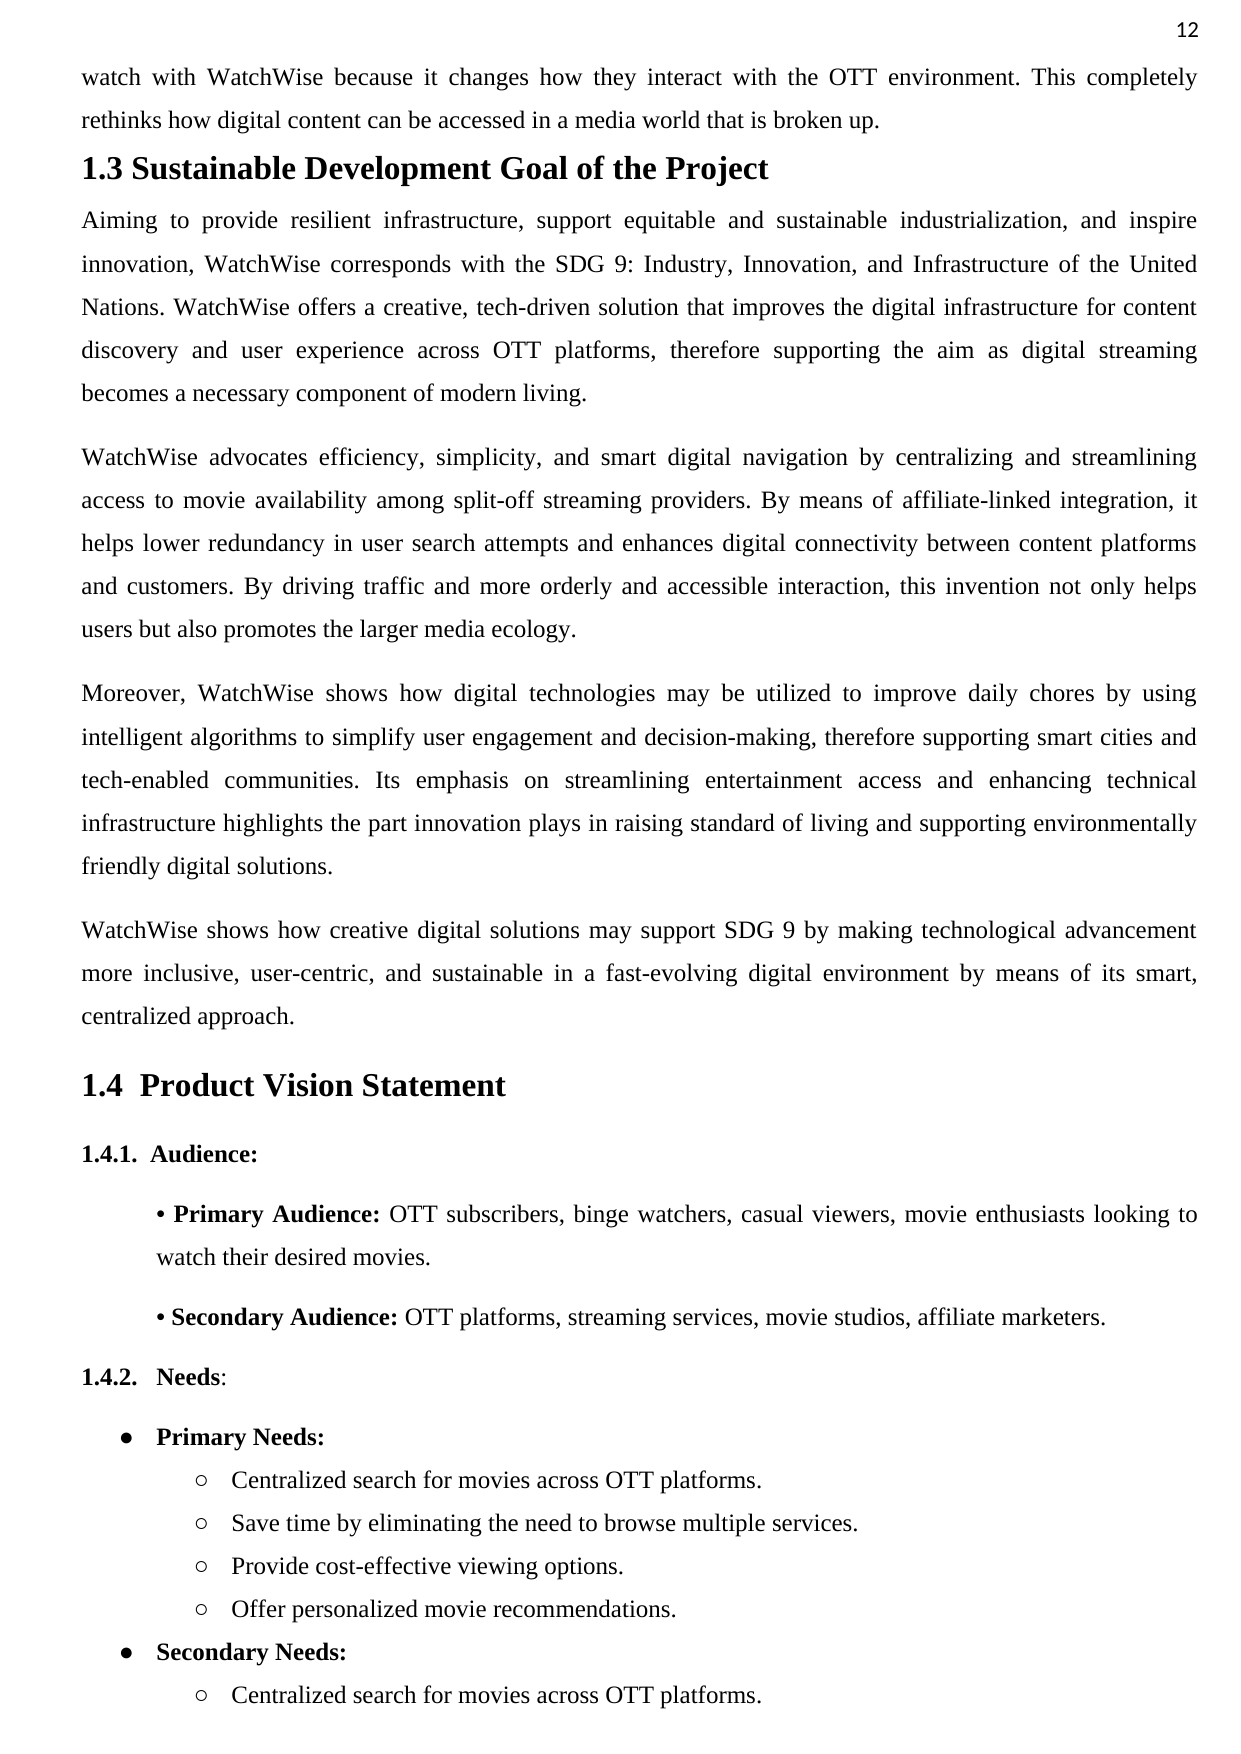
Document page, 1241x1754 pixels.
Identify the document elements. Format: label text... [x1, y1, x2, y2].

text 1.3 Sustainable Development Goal of the Project [81, 148, 1198, 186]
text 1.4 Product Vision Statement [81, 1065, 1198, 1103]
text 1.4.1. Audience: [81, 1139, 1198, 1168]
list Primary Needs: [119, 1422, 1198, 1450]
list Provide cost-effective viewing options. [194, 1551, 1198, 1580]
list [194, 1465, 1198, 1493]
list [194, 1594, 1198, 1623]
text • Primary Audience: OTT subscribers, binge watchers, casual viewers, movie enthusiasts looking to watch their desired movies. [156, 1199, 1198, 1271]
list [194, 1680, 1198, 1709]
list Secondary Needs: [119, 1637, 1198, 1666]
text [81, 62, 1198, 134]
text 1.4.2. Needs: [81, 1362, 1198, 1391]
text Moreover, WatchWise shows how digital technologies may be utilized to improve daily chores by using intelligent algorithms to simplify user engagement and decision-making, therefore supporting smart cities and tech-enabled communities. Its emphasis on streamlining entertainment access and enhancing technical infrastructure highlights the part innovation plays in raising standard of living and supporting environmentally friendly digital solutions. [81, 678, 1198, 880]
text Aiming to provide resilient infrastructure, support equitable and sustainable industrialization, and inspire innovation, WatchWise corresponds with the SDG 9: Industry, Innovation, and Infrastructure of the United Nations. WatchWise offers a creative, tech-driven solution that improves the digital infrastructure for content discovery and user experience across OTT platforms, therefore supporting the aim as digital streaming becomes a necessary component of modern living. [81, 206, 1198, 407]
text WatchWise shows how creative digital solutions may support SDG 9 by making technological advancement more inclusive, user-centric, and sustainable in a fast-evolving digital environment by means of its smart, centralized approach. [81, 915, 1198, 1030]
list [194, 1508, 1198, 1537]
text • Secondary Audience: OTT platforms, streaming services, movie studios, affiliate marketers. [81, 1302, 1198, 1331]
text WatchWise advocates efficiency, simplicity, and smart digital navigation by centralizing and streamlining access to movie availability among split-off streaming providers. By means of affiliate-linked integration, it helps lower redundancy in user search attempts and enhances digital connectivity between content platforms and customers. By driving traffic and more orderly and accessible interaction, this invention not only helps users but also promotes the larger media ecology. [81, 442, 1198, 643]
